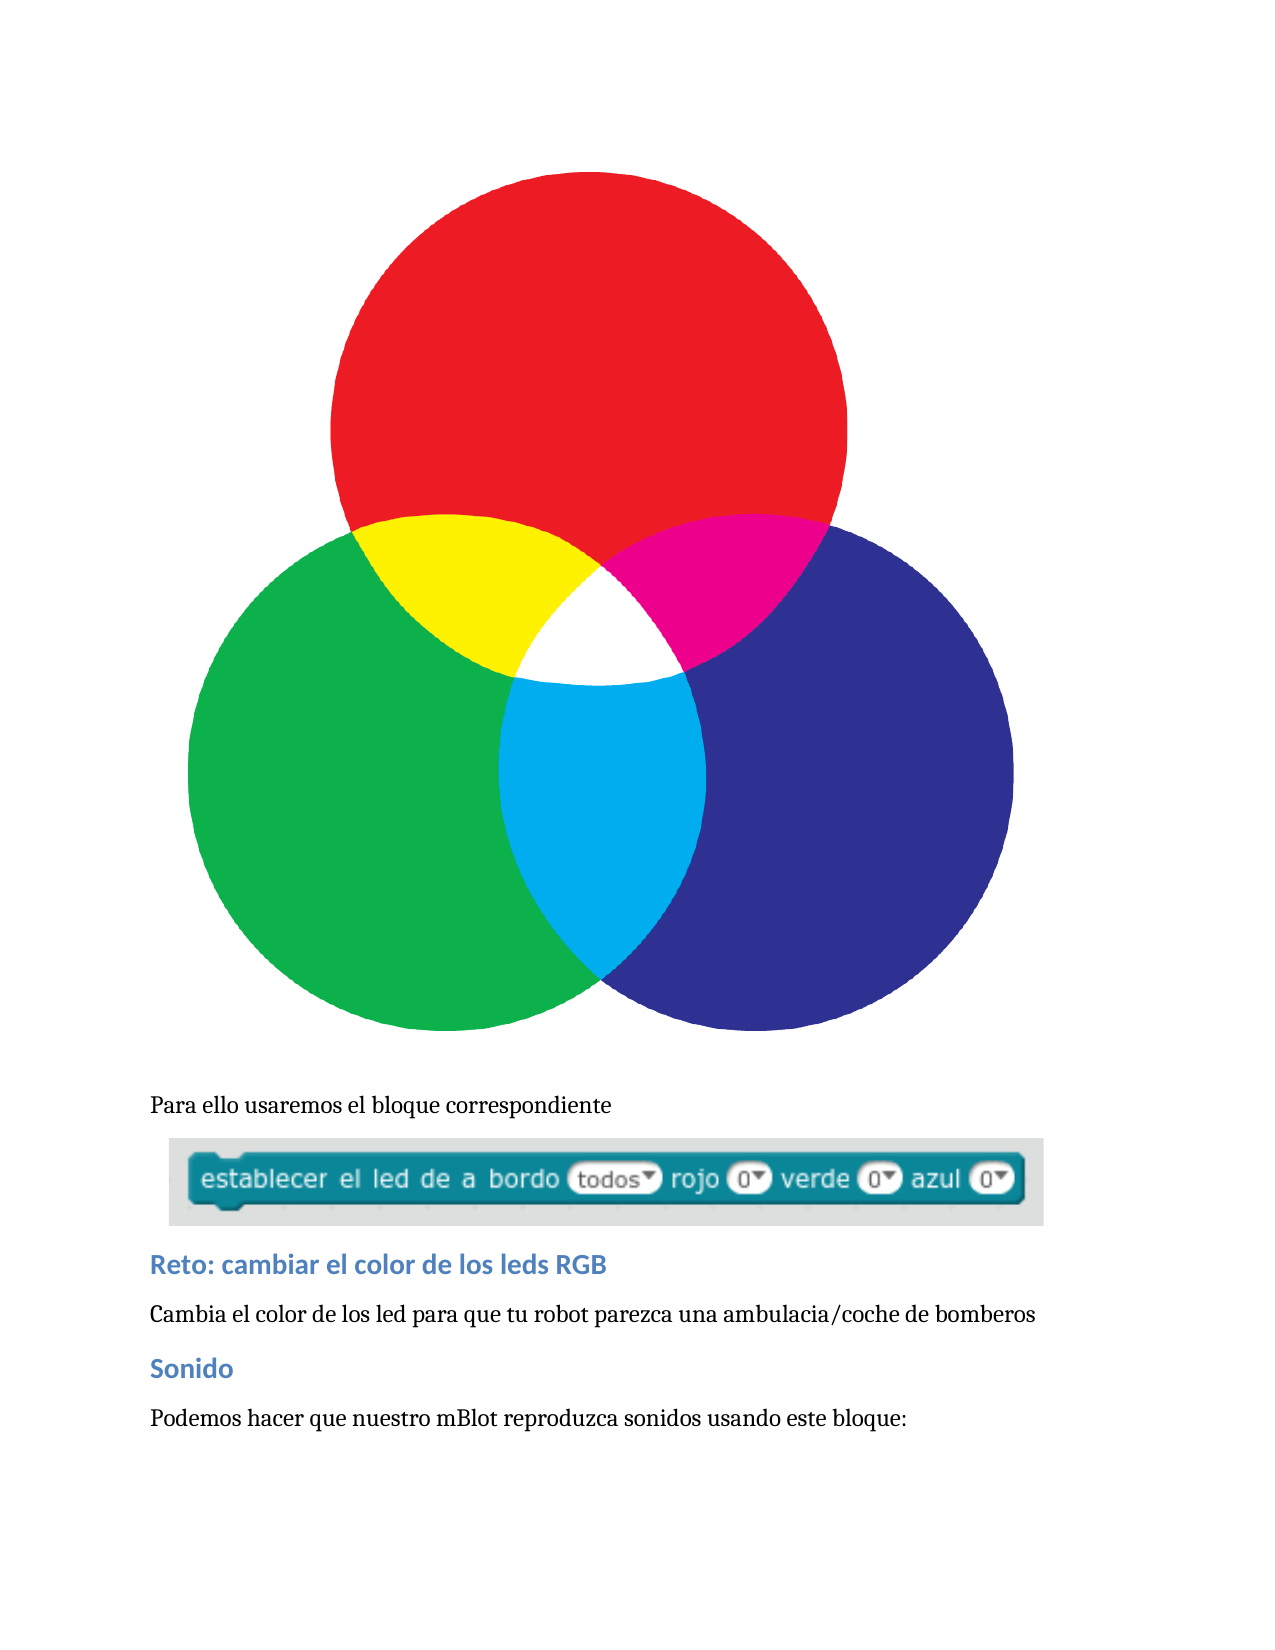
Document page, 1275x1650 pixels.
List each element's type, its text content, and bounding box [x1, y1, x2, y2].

text Cambia el color de los led para que tu robot parezca una ambulacia/coche de bomberos [150, 1300, 1125, 1329]
subtitle Sonido [150, 1350, 1125, 1386]
text Para ello usaremos el bloque correspondiente [150, 1091, 1125, 1119]
picture [168, 1138, 1044, 1226]
picture [168, 150, 1044, 1070]
text Podemos hacer que nuestro mBlot reproduzca sonidos usando este bloque: [150, 1404, 1125, 1433]
subtitle Reto: cambiar el color de los leds RGB [150, 1246, 1125, 1282]
